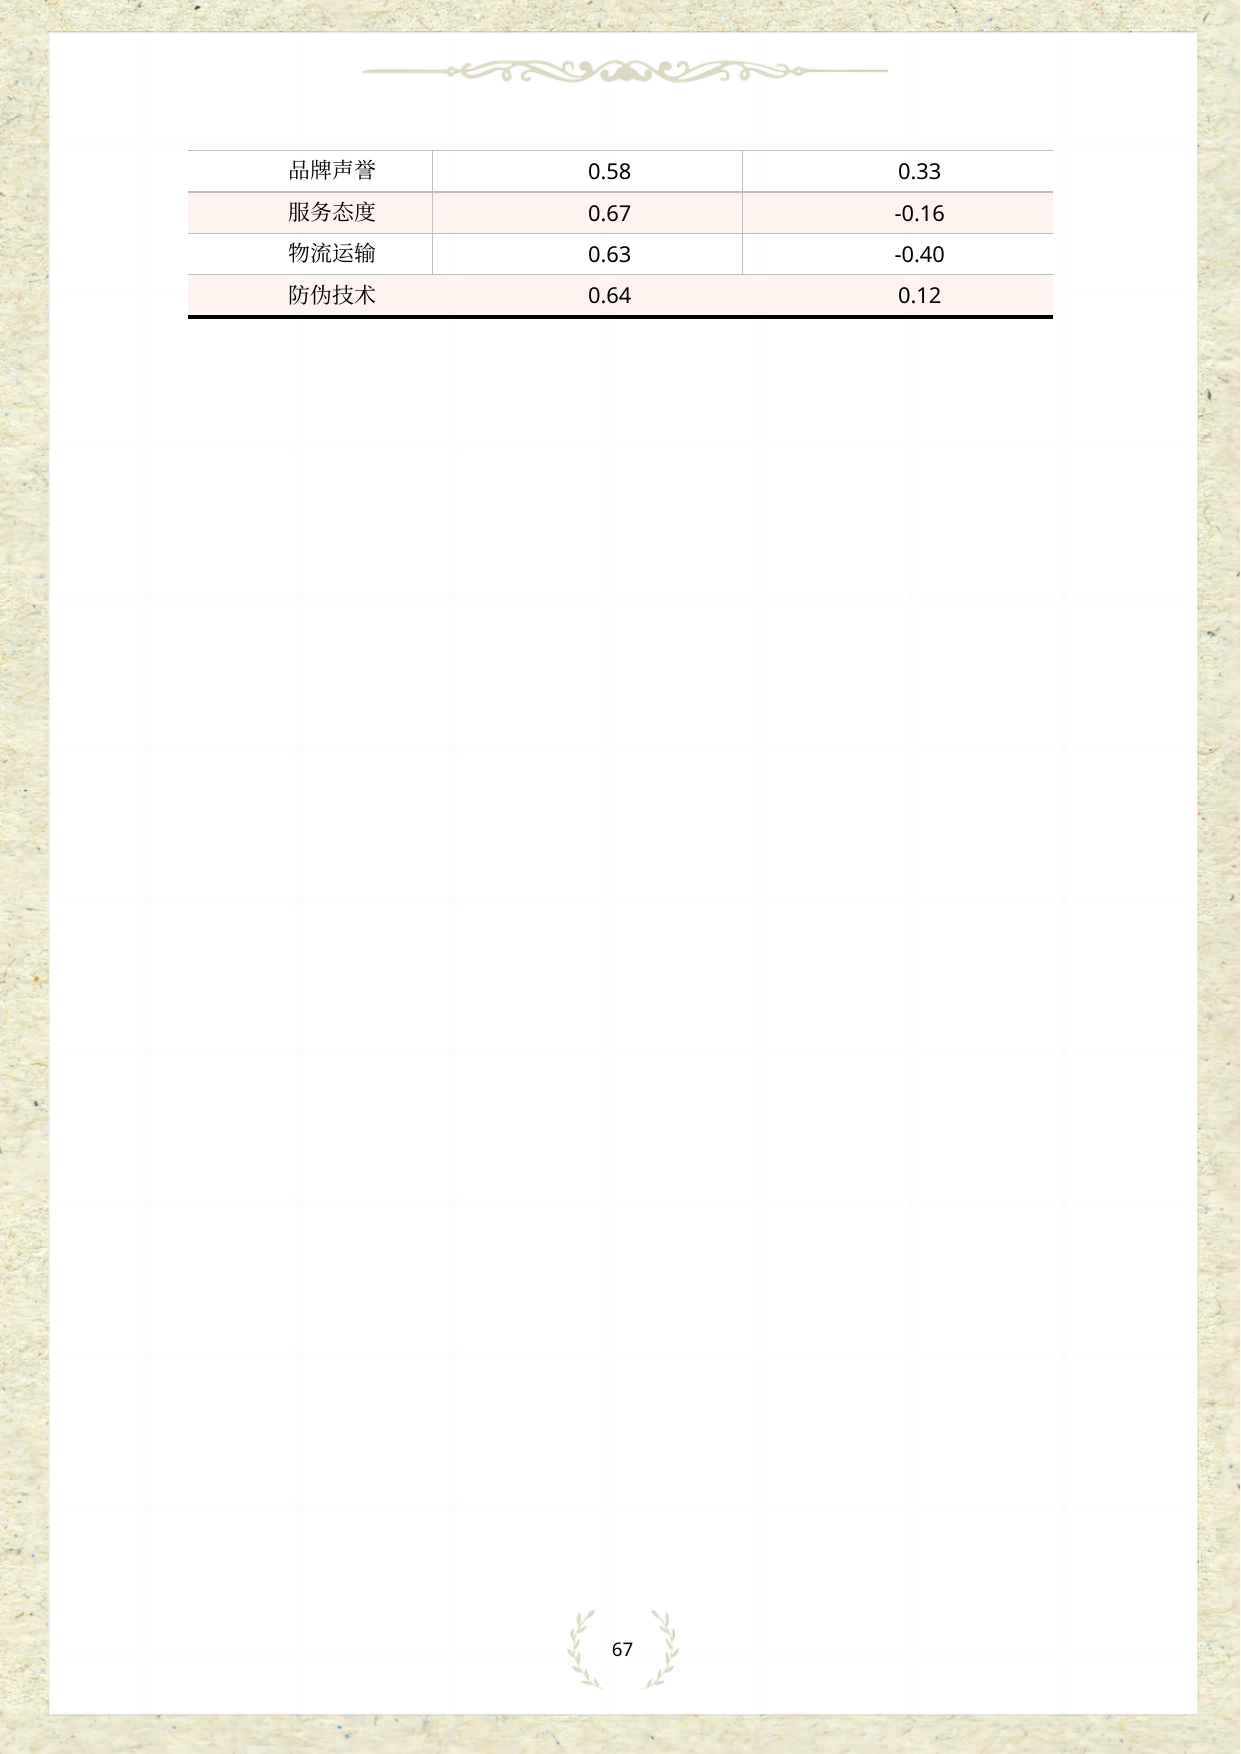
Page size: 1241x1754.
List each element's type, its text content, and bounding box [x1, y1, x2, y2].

table_cell 品牌声誉 [188, 151, 432, 191]
table_cell 0.33 [743, 151, 1053, 191]
table_cell -0.16 [743, 193, 1053, 233]
table_cell -0.40 [743, 234, 1053, 274]
table_cell 0.64 [433, 275, 743, 315]
picture [0, 0, 1241, 1754]
table_cell 物流运输 [188, 234, 432, 274]
table_cell 防伪技术 [188, 275, 433, 315]
table_cell 0.63 [433, 234, 742, 274]
table_cell 0.12 [743, 275, 1053, 315]
table_cell 0.58 [433, 151, 742, 191]
table_cell 0.67 [433, 193, 742, 233]
table_cell 服务态度 [188, 193, 432, 233]
